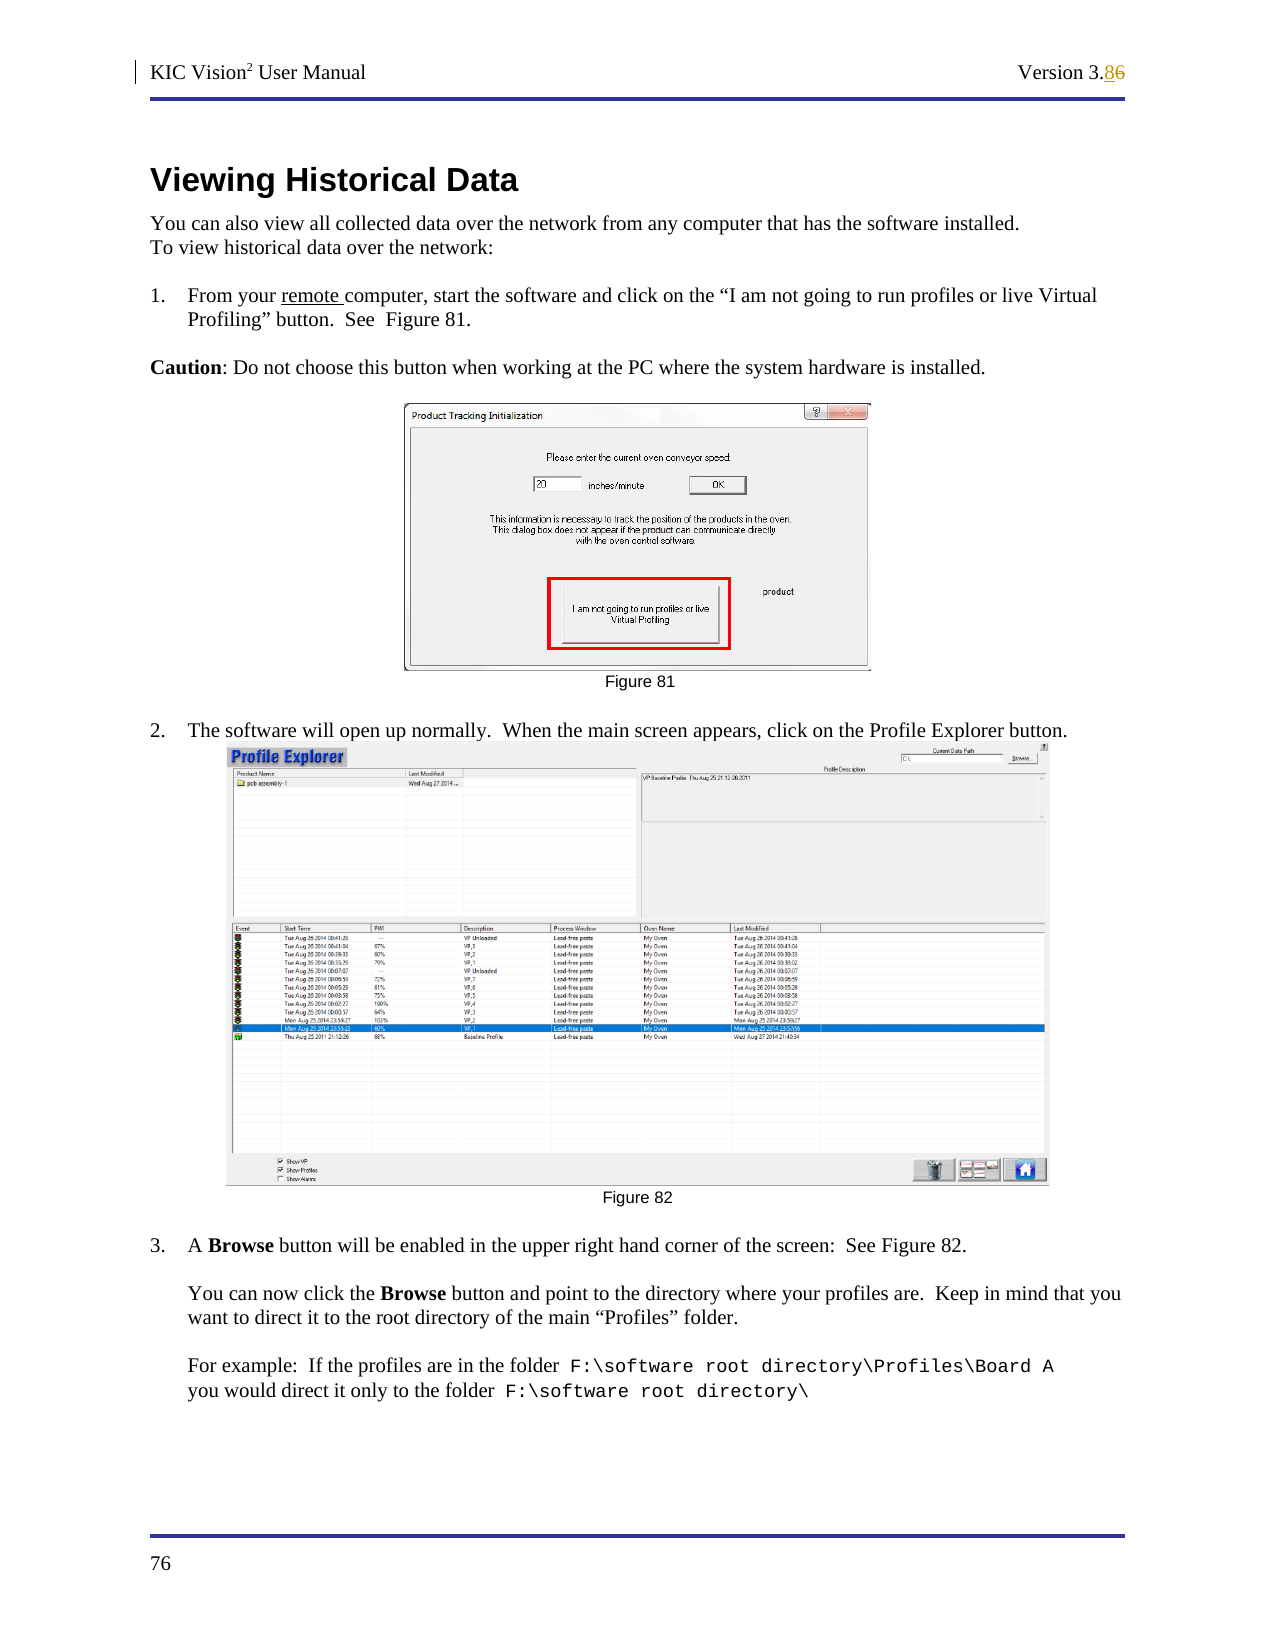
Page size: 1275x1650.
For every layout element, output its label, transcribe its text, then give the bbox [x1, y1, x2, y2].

picture [225, 741, 1050, 1186]
list You can now click the Browse button and point to the directory where your profiles are. Keep in mind that you want to direct it to the root directory of the main “Profiles” folder. [187, 1281, 1125, 1329]
list you would direct it only to the folder F:\software root directory\ [187, 1378, 1125, 1403]
text You can also view all collected data over the network from any computer that has the software installed. [150, 211, 1125, 235]
text Caution: Do not choose this button when working at the PC where the system hardware is installed. [150, 355, 1125, 379]
list A Browse button will be enabled in the upper right hand corner of the screen: See Figure 82. [150, 1233, 1125, 1257]
list From your remote computer, start the software and click on the “I am not going to run profiles or live Virtual Profiling” button. See Figure 81. [150, 283, 1125, 331]
subtitle Viewing Historical Data [150, 160, 1125, 198]
text To view historical data over the network: [150, 235, 1125, 259]
list The software will open up normally. When the main screen appears, click on the Profile Explorer button. [150, 717, 1125, 742]
picture [404, 403, 872, 671]
list For example: If the profiles are in the folder F:\software root directory\Profiles\Board A [187, 1353, 1125, 1378]
